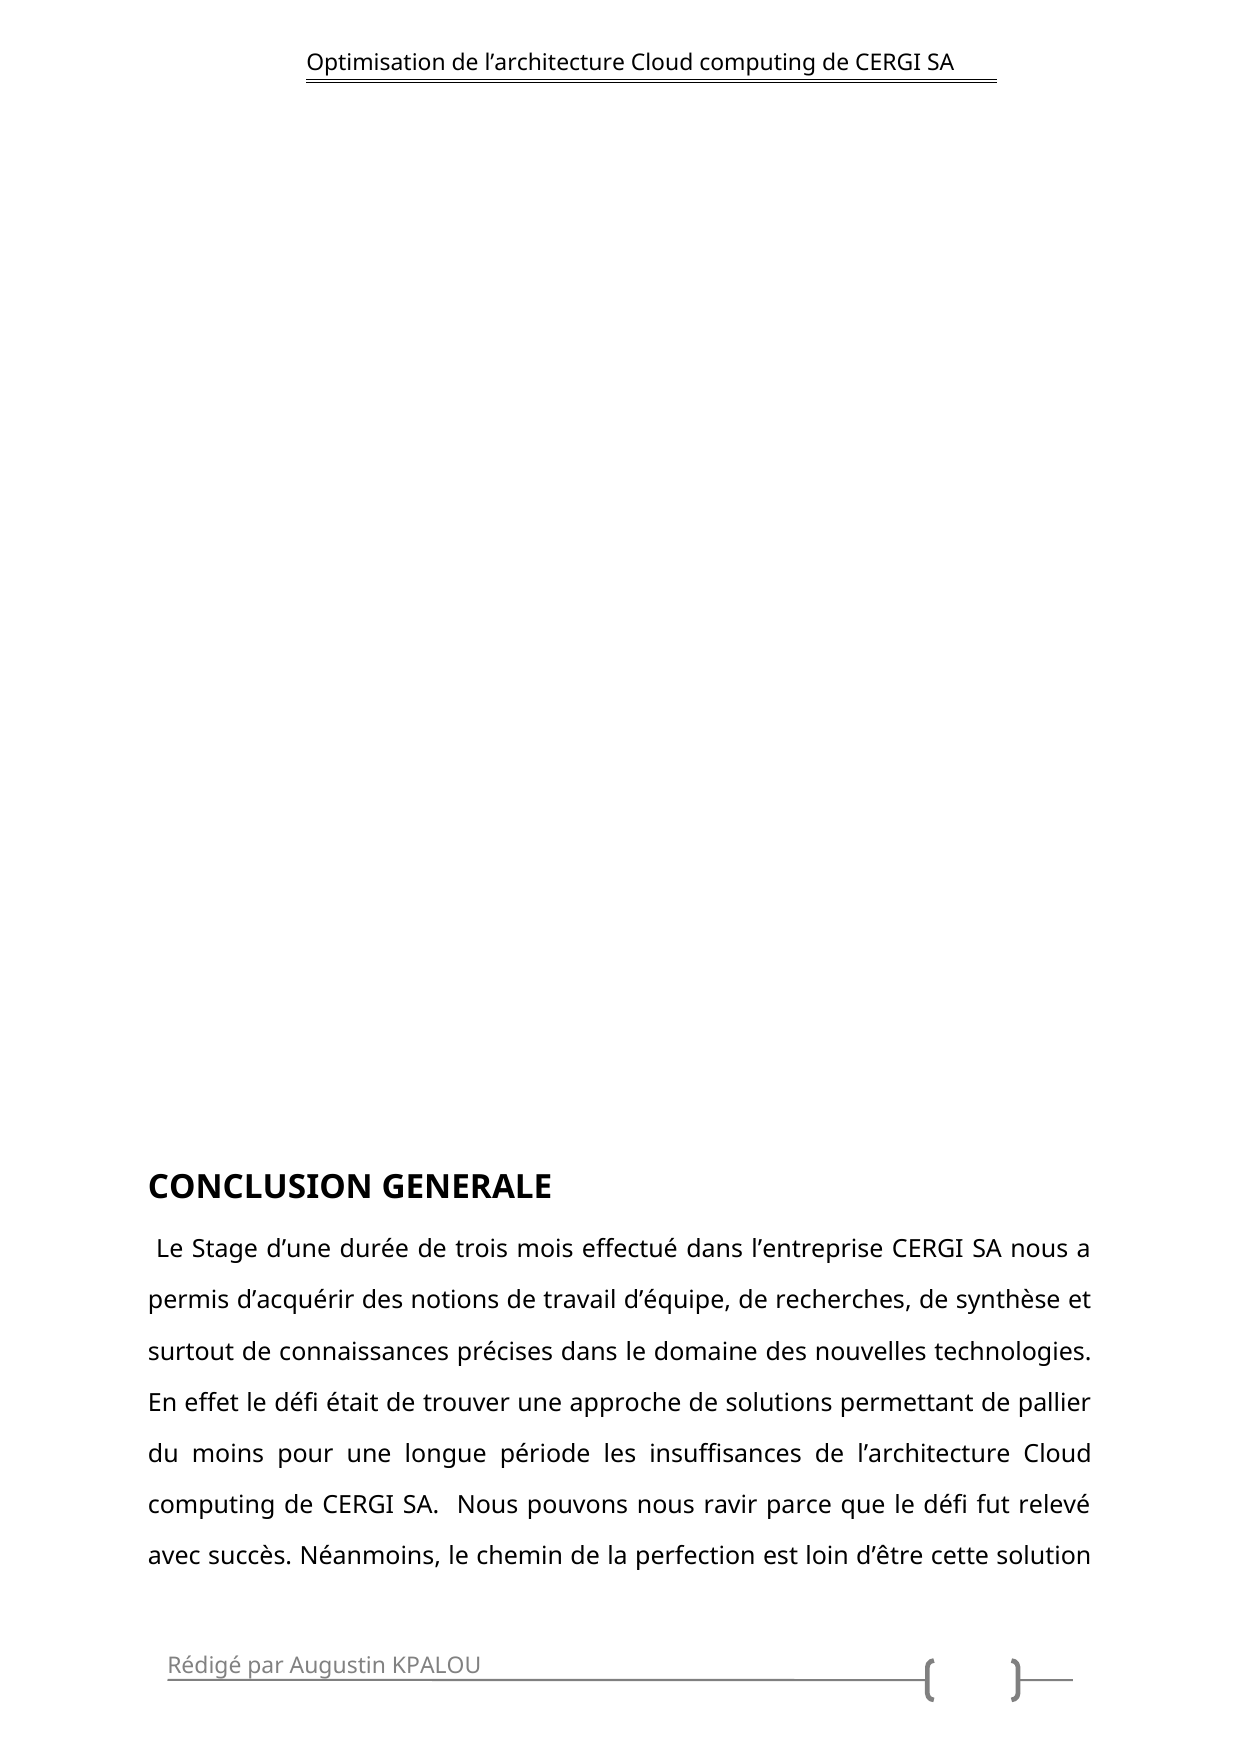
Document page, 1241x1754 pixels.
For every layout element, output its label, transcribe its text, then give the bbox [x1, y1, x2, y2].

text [148, 1231, 1093, 1571]
subtitle CONCLUSION GENERALE [148, 1163, 1093, 1208]
